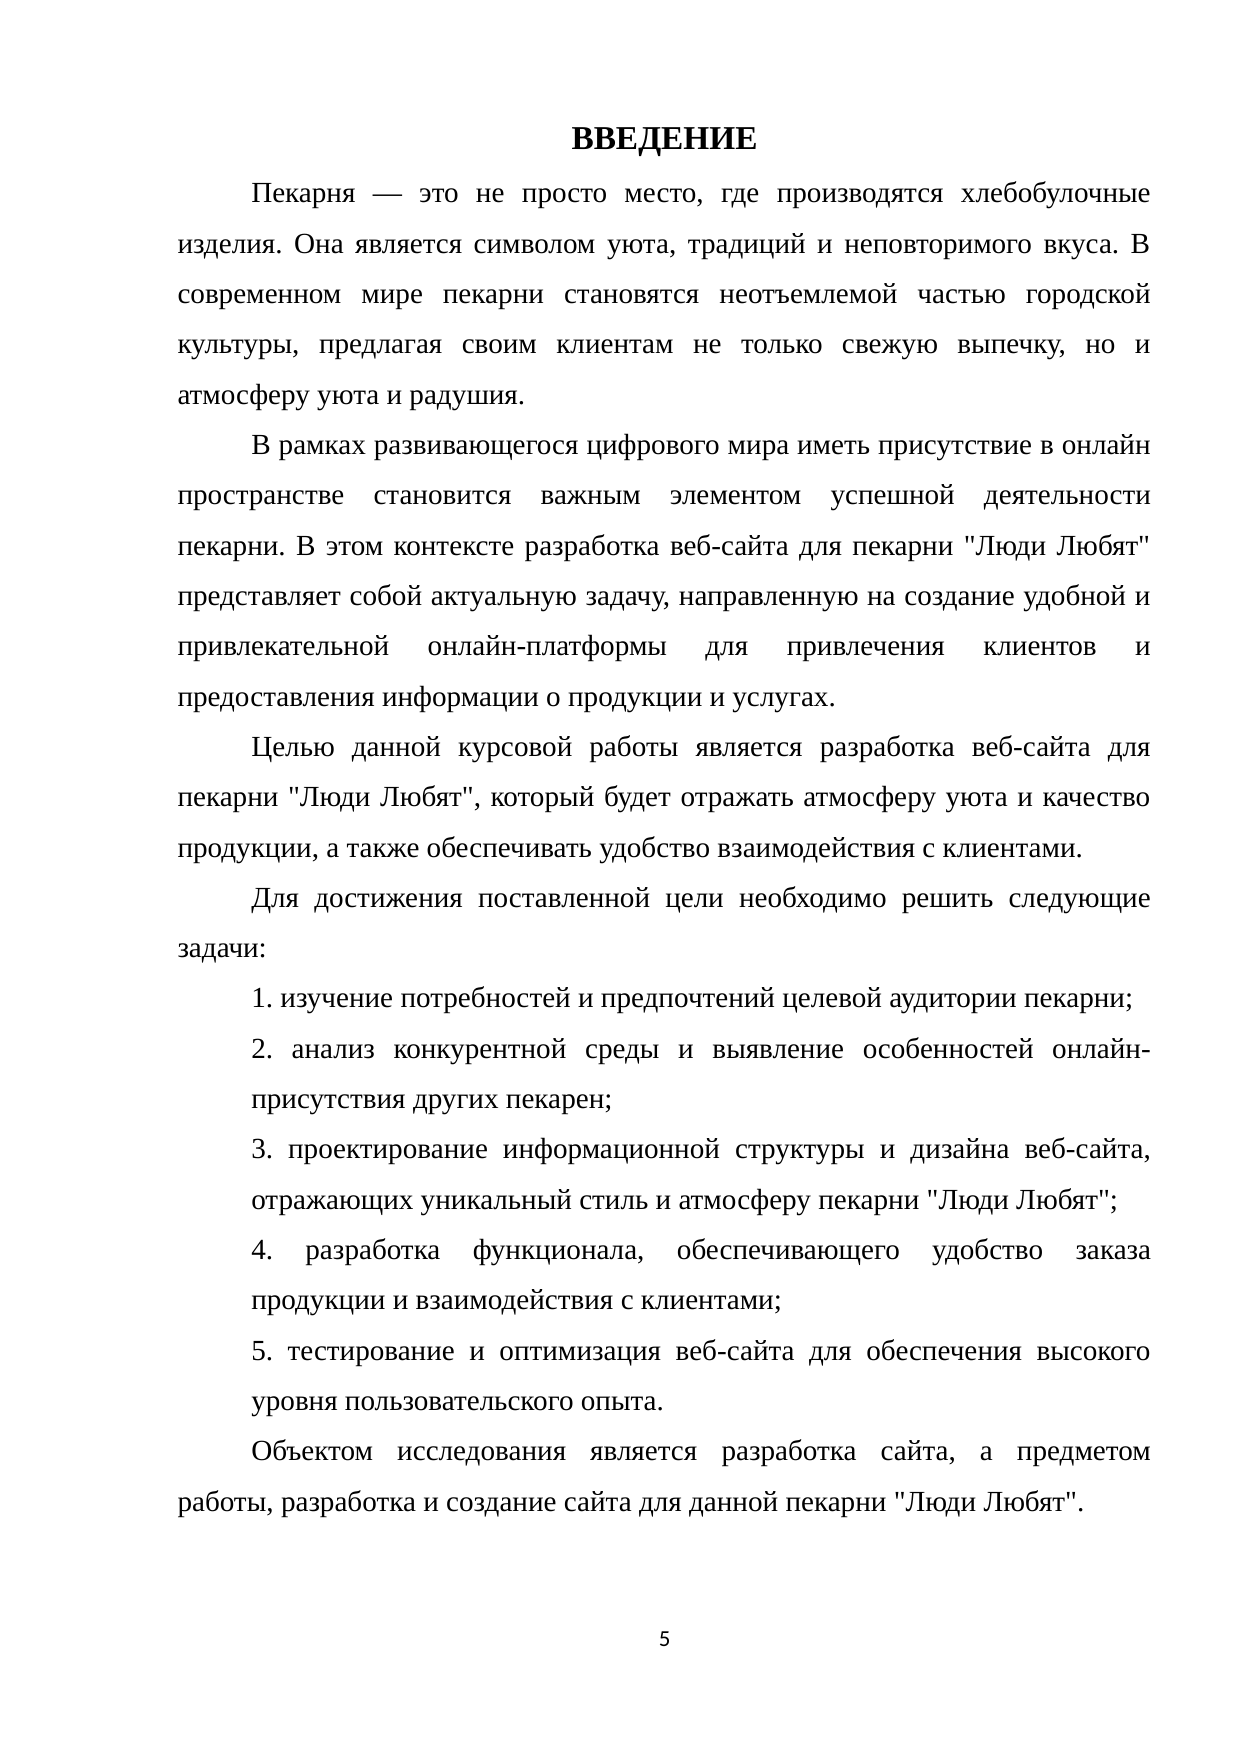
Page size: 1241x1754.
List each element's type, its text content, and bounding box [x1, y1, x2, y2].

text 4. разработка функционала, обеспечивающего удобство заказа продукции и взаимодействия с клиентами; [251, 1232, 1152, 1316]
text 1. изучение потребностей и предпочтений целевой аудитории пекарни; [251, 981, 1152, 1014]
text Пекарня — это не просто место, где производятся хлебобулочные изделия. Она является символом уюта, традиций и неповторимого вкуса. В современном мире пекарни становятся неотъемлемой частью городской культуры, предлагая своим клиентам не только свежую выпечку, но и атмосферу уюта и радушия. [177, 176, 1152, 410]
text 3. проектирование информационной структуры и дизайна веб-сайта, отражающих уникальный стиль и атмосферу пекарни "Люди Любят"; [251, 1132, 1152, 1215]
text Для достижения поставленной цели необходимо решить следующие задачи: [177, 880, 1152, 964]
text Объектом исследования является разработка сайта, а предметом работы, разработка и создание сайта для данной пекарни "Люди Любят". [177, 1433, 1152, 1517]
text Целью данной курсовой работы является разработка веб-сайта для пекарни "Люди Любят", который будет отражать атмосферу уюта и качество продукции, а также обеспечивать удобство взаимодействия с клиентами. [177, 729, 1152, 863]
list Введение [177, 118, 1152, 156]
text В рамках развивающегося цифрового мира иметь присутствие в онлайн пространстве становится важным элементом успешной деятельности пекарни. В этом контексте разработка веб-сайта для пекарни "Люди Любят" представляет собой актуальную задачу, направленную на создание удобной и привлекательной онлайн-платформы для привлечения клиентов и предоставления информации о продукции и услугах. [177, 427, 1152, 712]
text 2. анализ конкурентной среды и выявление особенностей онлайн-присутствия других пекарен; [251, 1031, 1152, 1115]
text 5. тестирование и оптимизация веб-сайта для обеспечения высокого уровня пользовательского опыта. [251, 1333, 1152, 1417]
